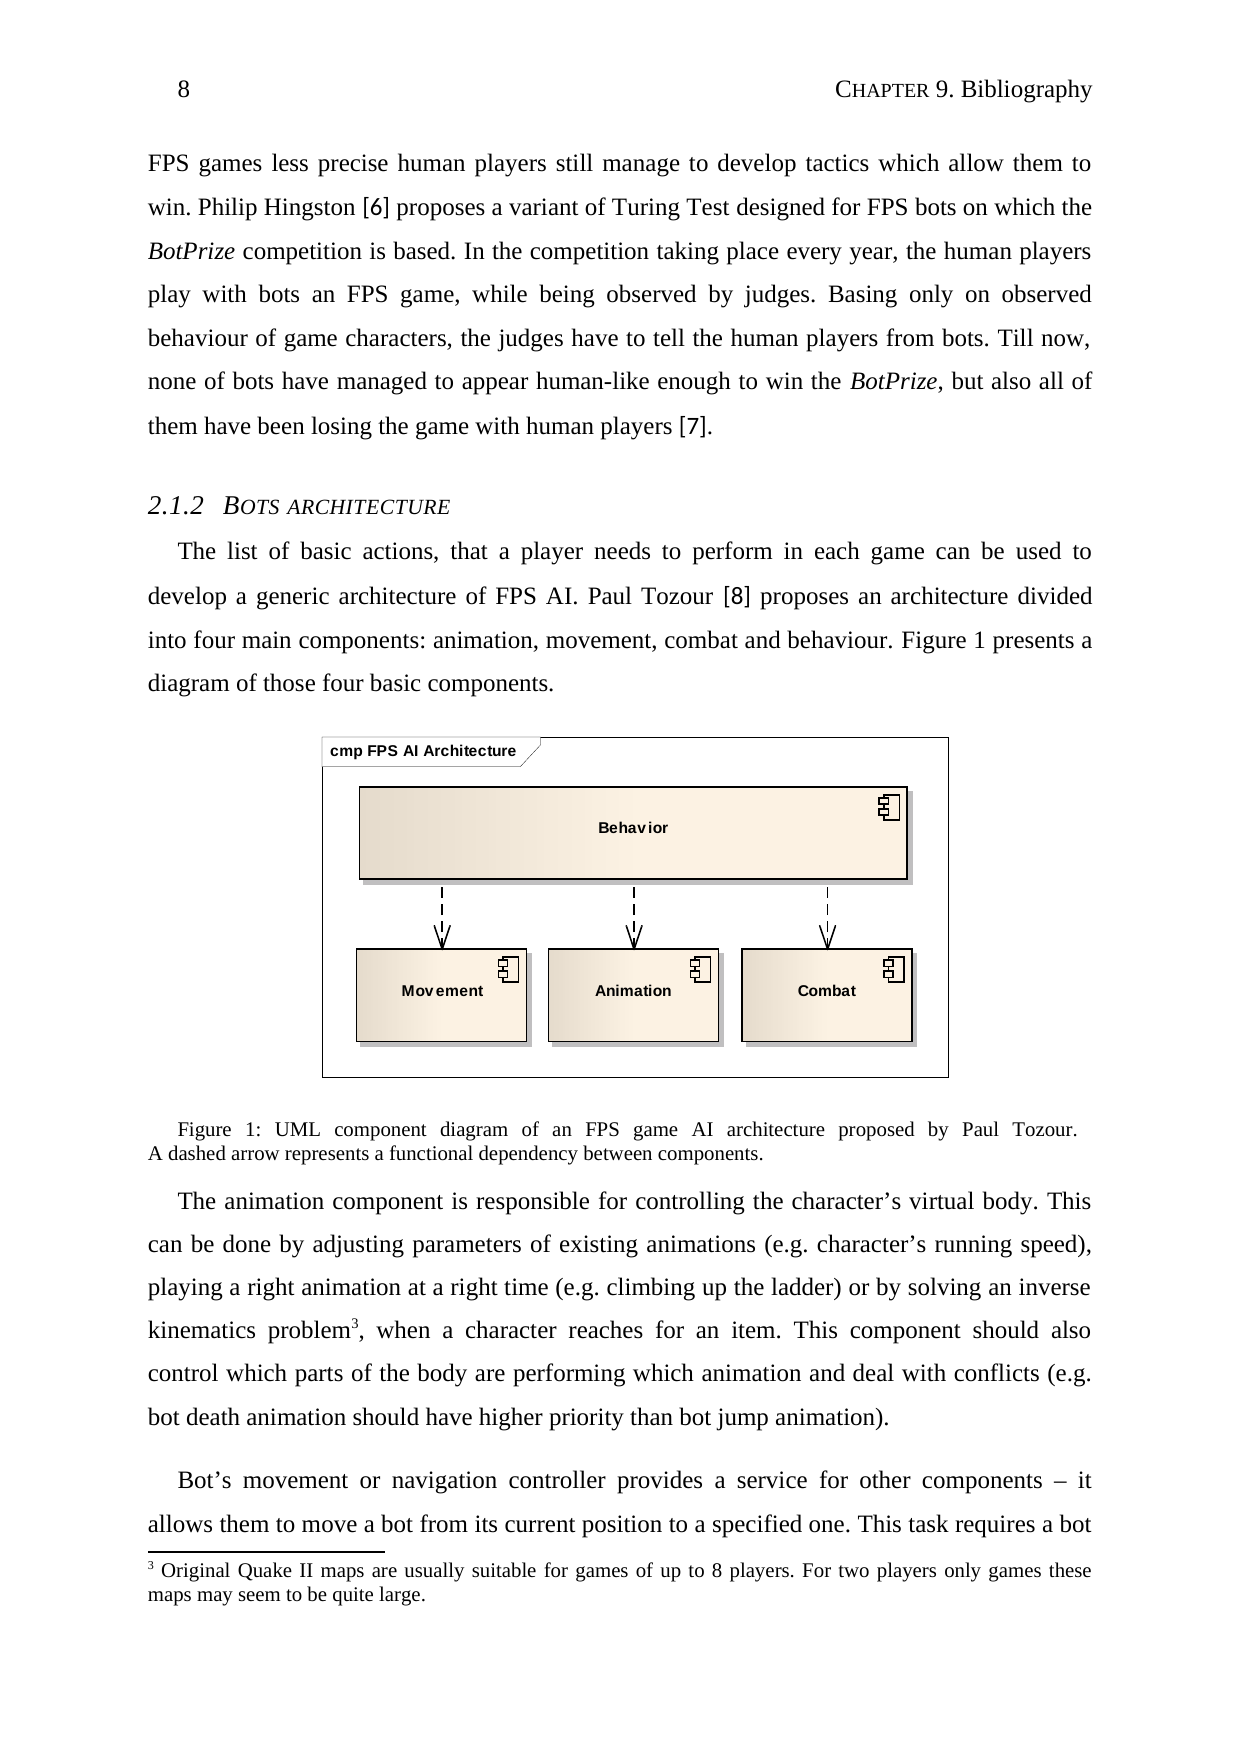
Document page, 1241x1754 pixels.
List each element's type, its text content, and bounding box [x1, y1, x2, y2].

text Figure 1: UML component diagram of an FPS game AI architecture proposed by Paul Tozour. A dashed arrow represents a functional dependency between components. [148, 1117, 1093, 1165]
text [148, 1466, 1093, 1537]
subtitle Bots architecture [148, 489, 1093, 520]
text The animation component is responsible for controlling the character’s virtual body. This can be done by adjusting parameters of existing animations (e.g. character’s running speed), playing a right animation at a right time (e.g. climbing up the ladder) or by solving an inverse kinematics problem, when a character reaches for an item. This component should also control which parts of the body are performing which animation and deal with conflicts (e.g. bot death animation should have higher priority than bot jump animation). [148, 1186, 1093, 1430]
text The list of basic actions, that a player needs to perform in each game can be used to develop a generic architecture of FPS AI. Paul Tozour [8] proposes an architecture divided into four main components: animation, movement, combat and behaviour. Figure 1 presents a diagram of those four basic components. [148, 536, 1093, 697]
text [148, 148, 1093, 440]
